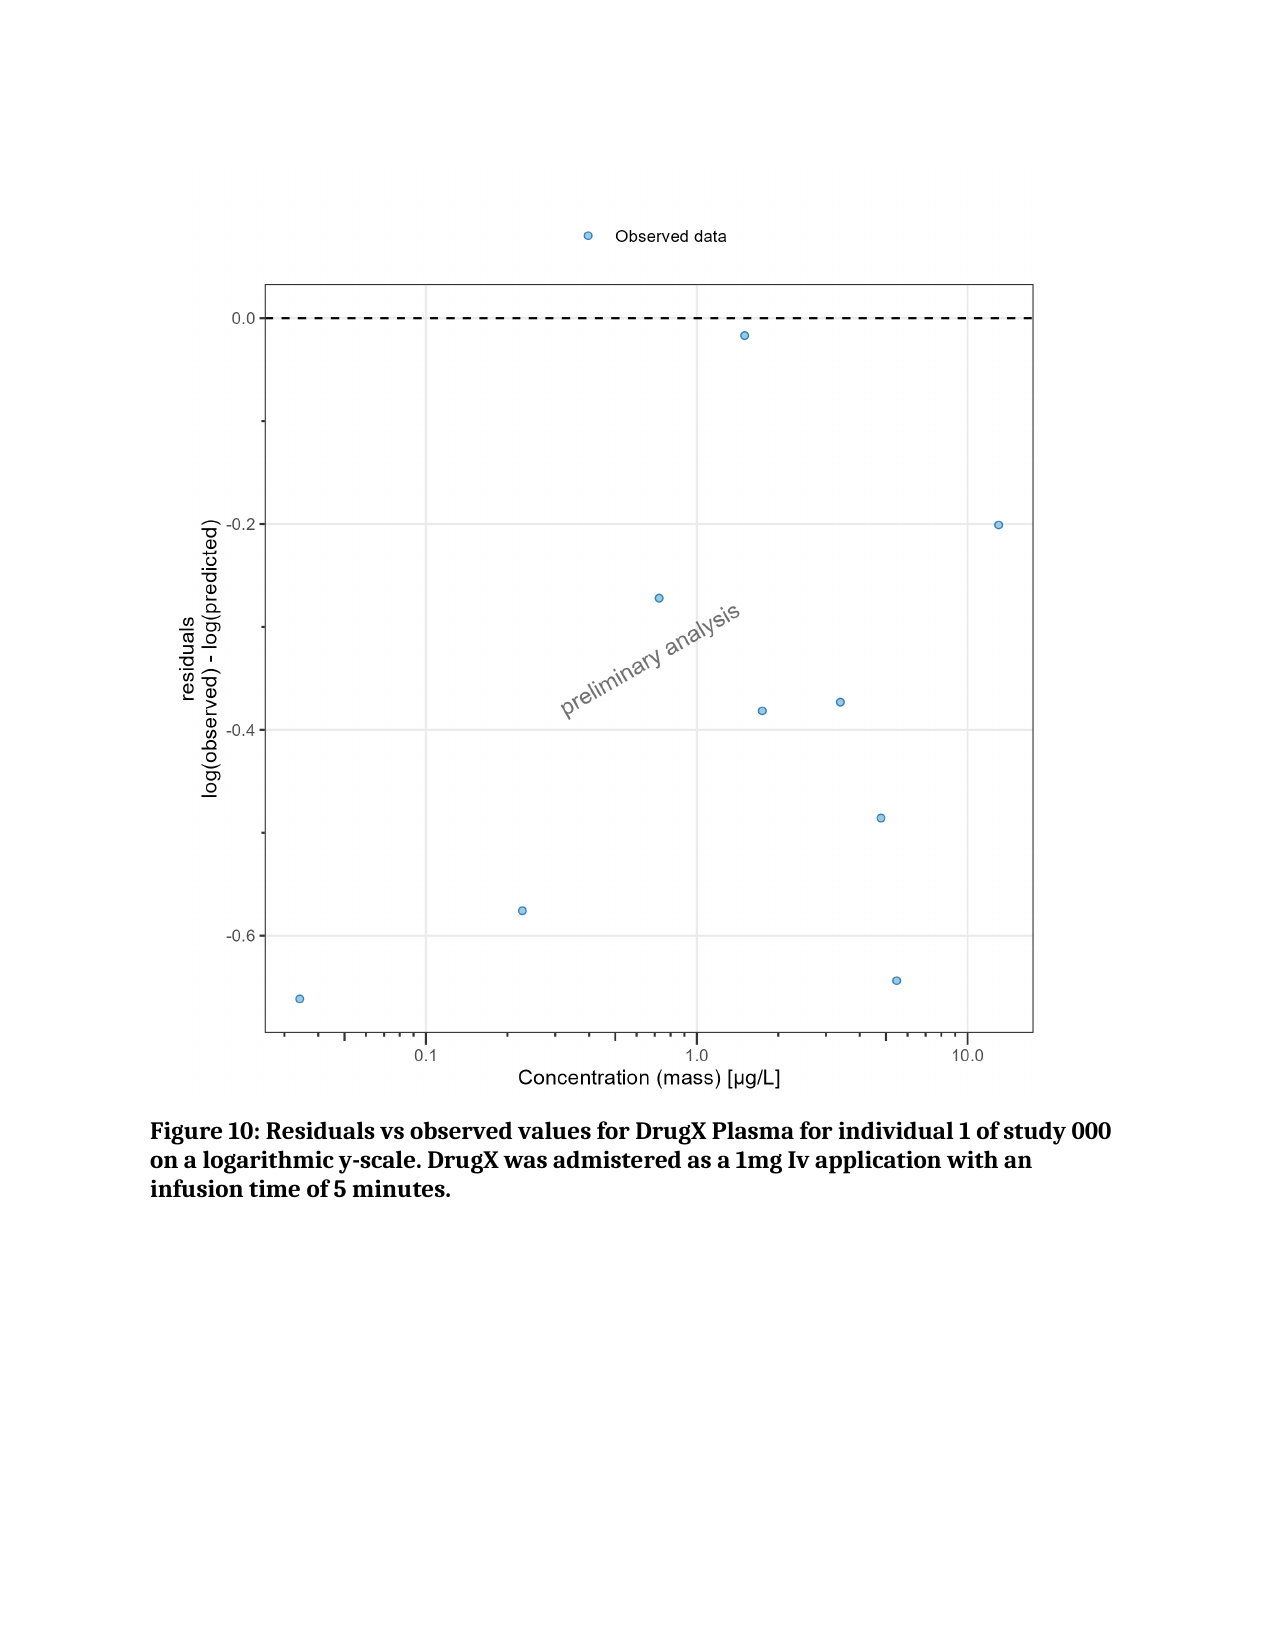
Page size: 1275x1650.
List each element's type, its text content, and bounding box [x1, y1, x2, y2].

picture [168, 168, 1044, 1099]
text Figure 10: Residuals vs observed values for DrugX Plasma for individual 1 of study 000 on a logarithmic y-scale. DrugX was admistered as a 1mg Iv application with an infusion time of 5 minutes. [150, 1117, 1125, 1203]
